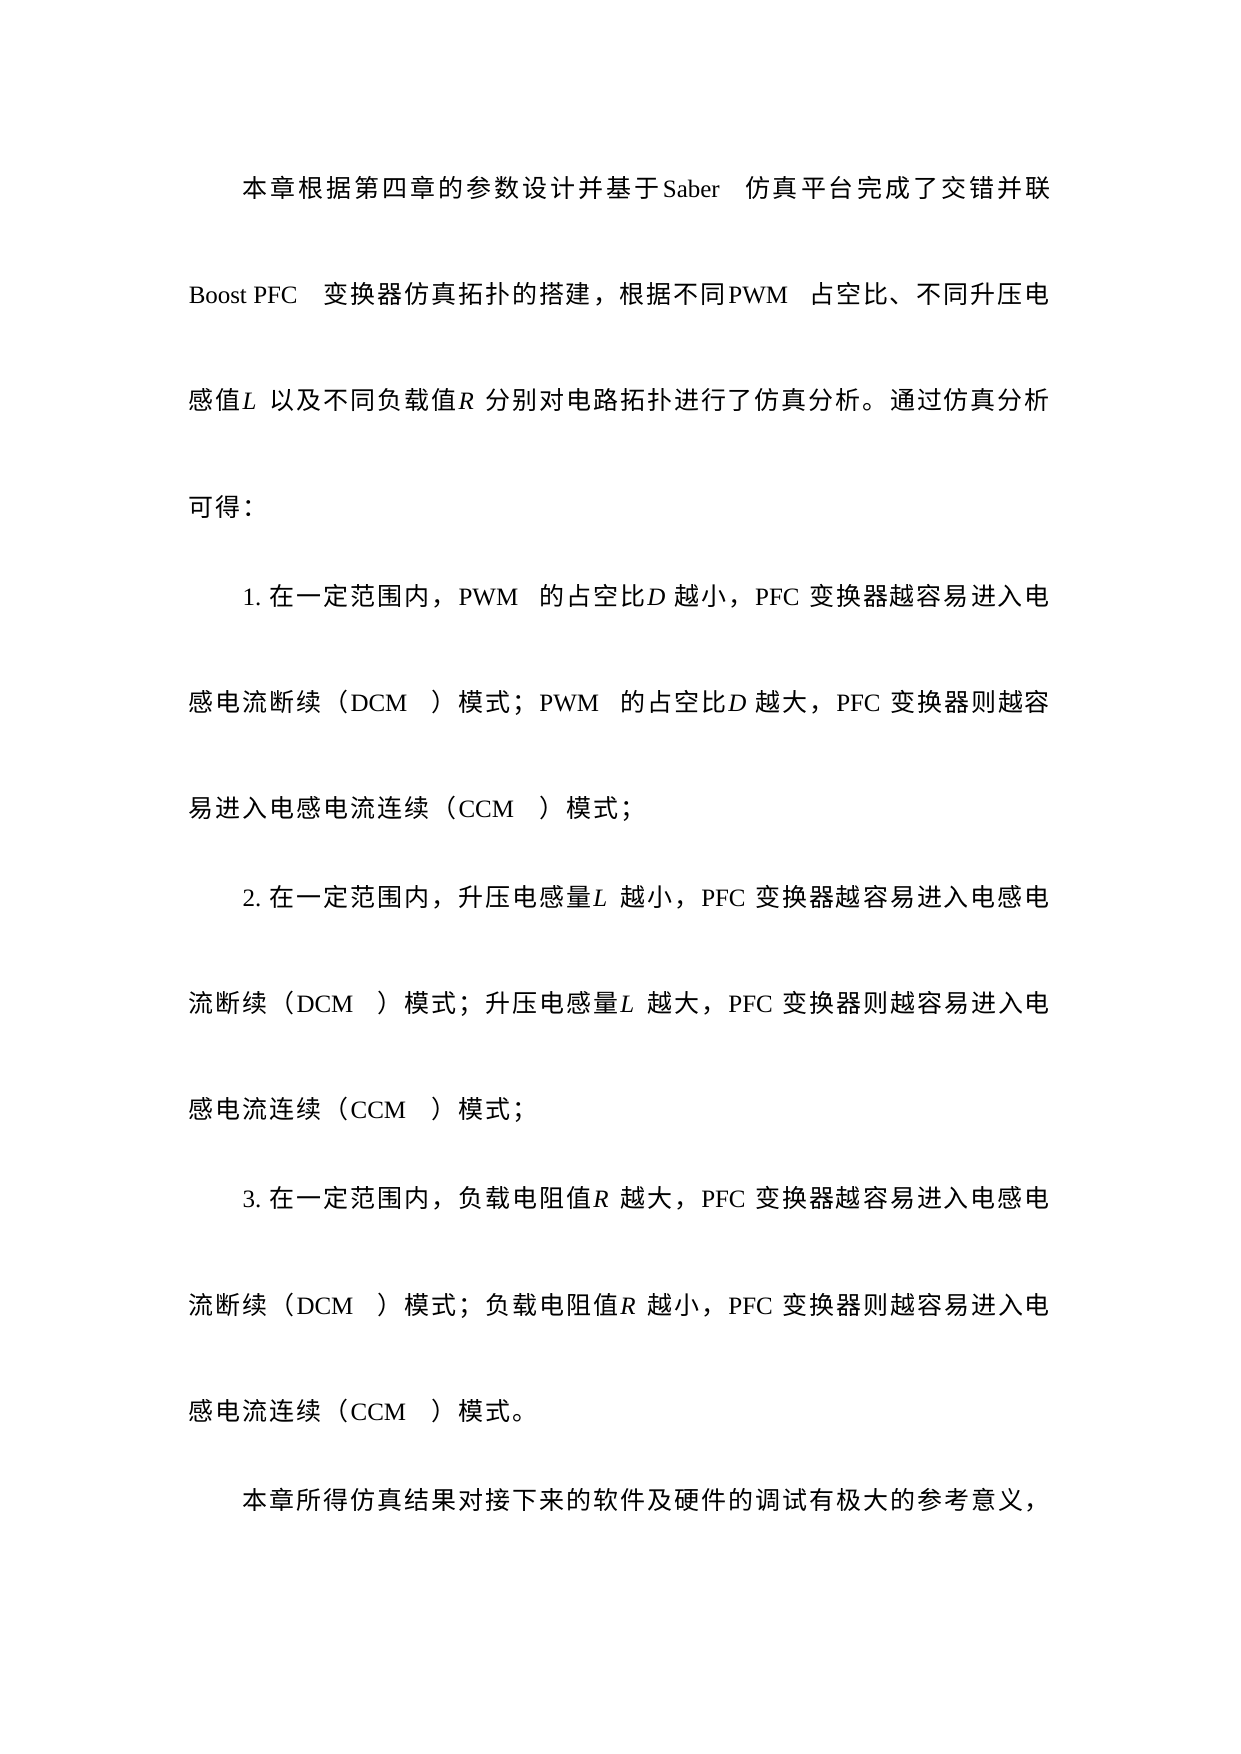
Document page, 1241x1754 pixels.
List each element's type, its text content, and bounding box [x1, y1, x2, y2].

text 本章根据第四章的参数设计并基于Saber仿真平台完成了交错并联Boost PFC变换器仿真拓扑的搭建，根据不同PWM占空比、不同升压电感值L以及不同负载值R分别对电路拓扑进行了仿真分析。通过仿真分析可得： [188, 151, 1052, 541]
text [188, 1463, 1052, 1534]
text 2. 在一定范围内，升压电感量L越小，PFC变换器越容易进入电感电流断续（DCM）模式；升压电感量L越大，PFC变换器则越容易进入电感电流连续（CCM）模式； [188, 860, 1052, 1143]
text 1. 在一定范围内，PWM的占空比D越小，PFC变换器越容易进入电感电流断续（DCM）模式；PWM的占空比D越大，PFC变换器则越容易进入电感电流连续（CCM）模式； [188, 559, 1052, 842]
text 3. 在一定范围内，负载电阻值R越大，PFC变换器越容易进入电感电流断续（DCM）模式；负载电阻值R越小，PFC变换器则越容易进入电感电流连续（CCM）模式。 [188, 1162, 1052, 1445]
